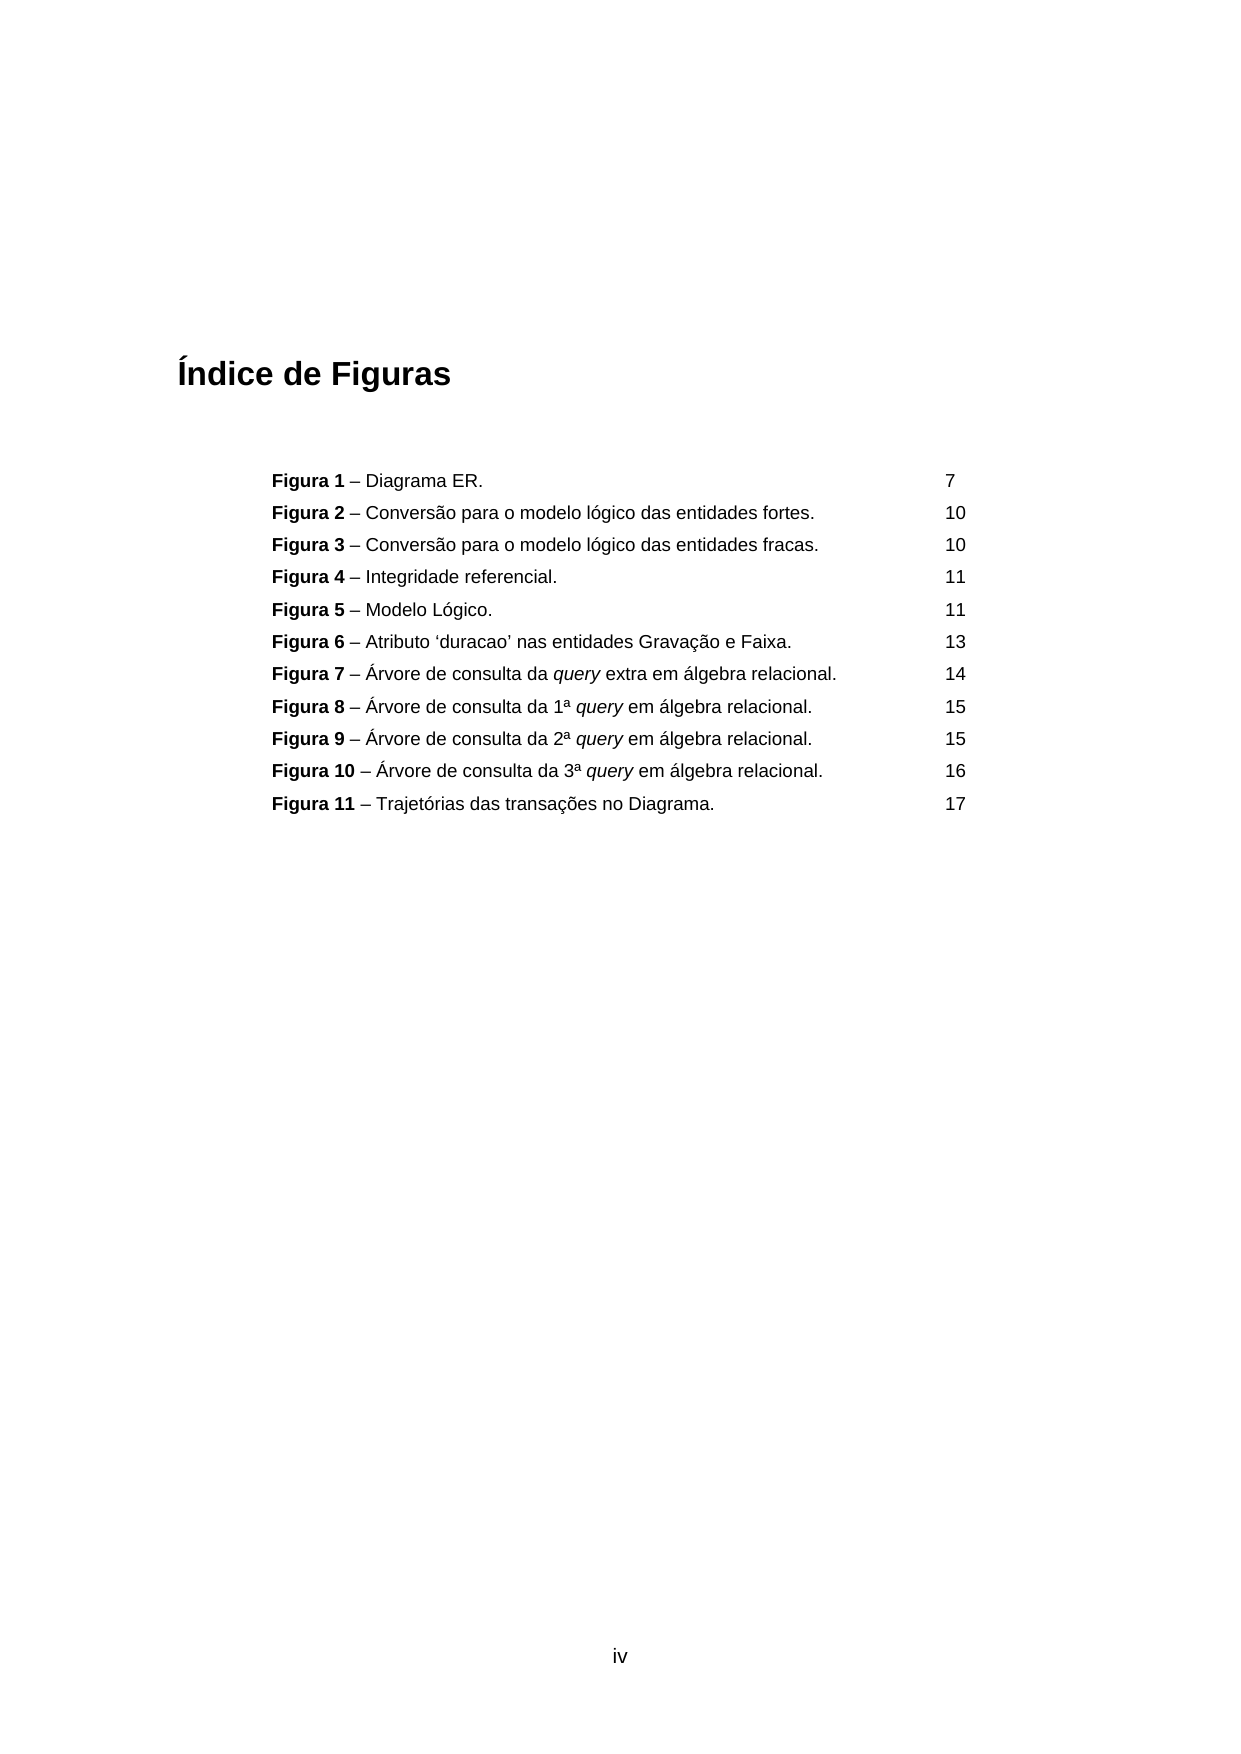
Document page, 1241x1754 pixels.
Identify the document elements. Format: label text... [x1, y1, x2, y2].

text Figura 5 – Modelo Lógico. 11 [272, 598, 1063, 620]
text Figura 10 – Árvore de consulta da 3ª query em álgebra relacional. 16 [272, 760, 1063, 782]
text Figura 11 – Trajetórias das transações no Diagrama. 17 [272, 792, 1063, 814]
text Figura 6 – Atributo ‘duracao’ nas entidades Gravação e Faixa. 13 [272, 631, 1063, 652]
text Figura 2 – Conversão para o modelo lógico das entidades fortes. 10 [272, 502, 1063, 523]
subtitle Índice de Figuras [177, 354, 1063, 393]
text Figura 8 – Árvore de consulta da 1ª query em álgebra relacional. 15 [272, 695, 1063, 717]
text Figura 9 – Árvore de consulta da 2ª query em álgebra relacional. 15 [272, 728, 1063, 749]
text Figura 1 – Diagrama ER. 7 [272, 469, 1063, 491]
text Figura 4 – Integridade referencial. 11 [272, 566, 1063, 588]
text Figura 7 – Árvore de consulta da query extra em álgebra relacional. 14 [272, 663, 1063, 685]
text Figura 3 – Conversão para o modelo lógico das entidades fracas. 10 [272, 534, 1063, 556]
